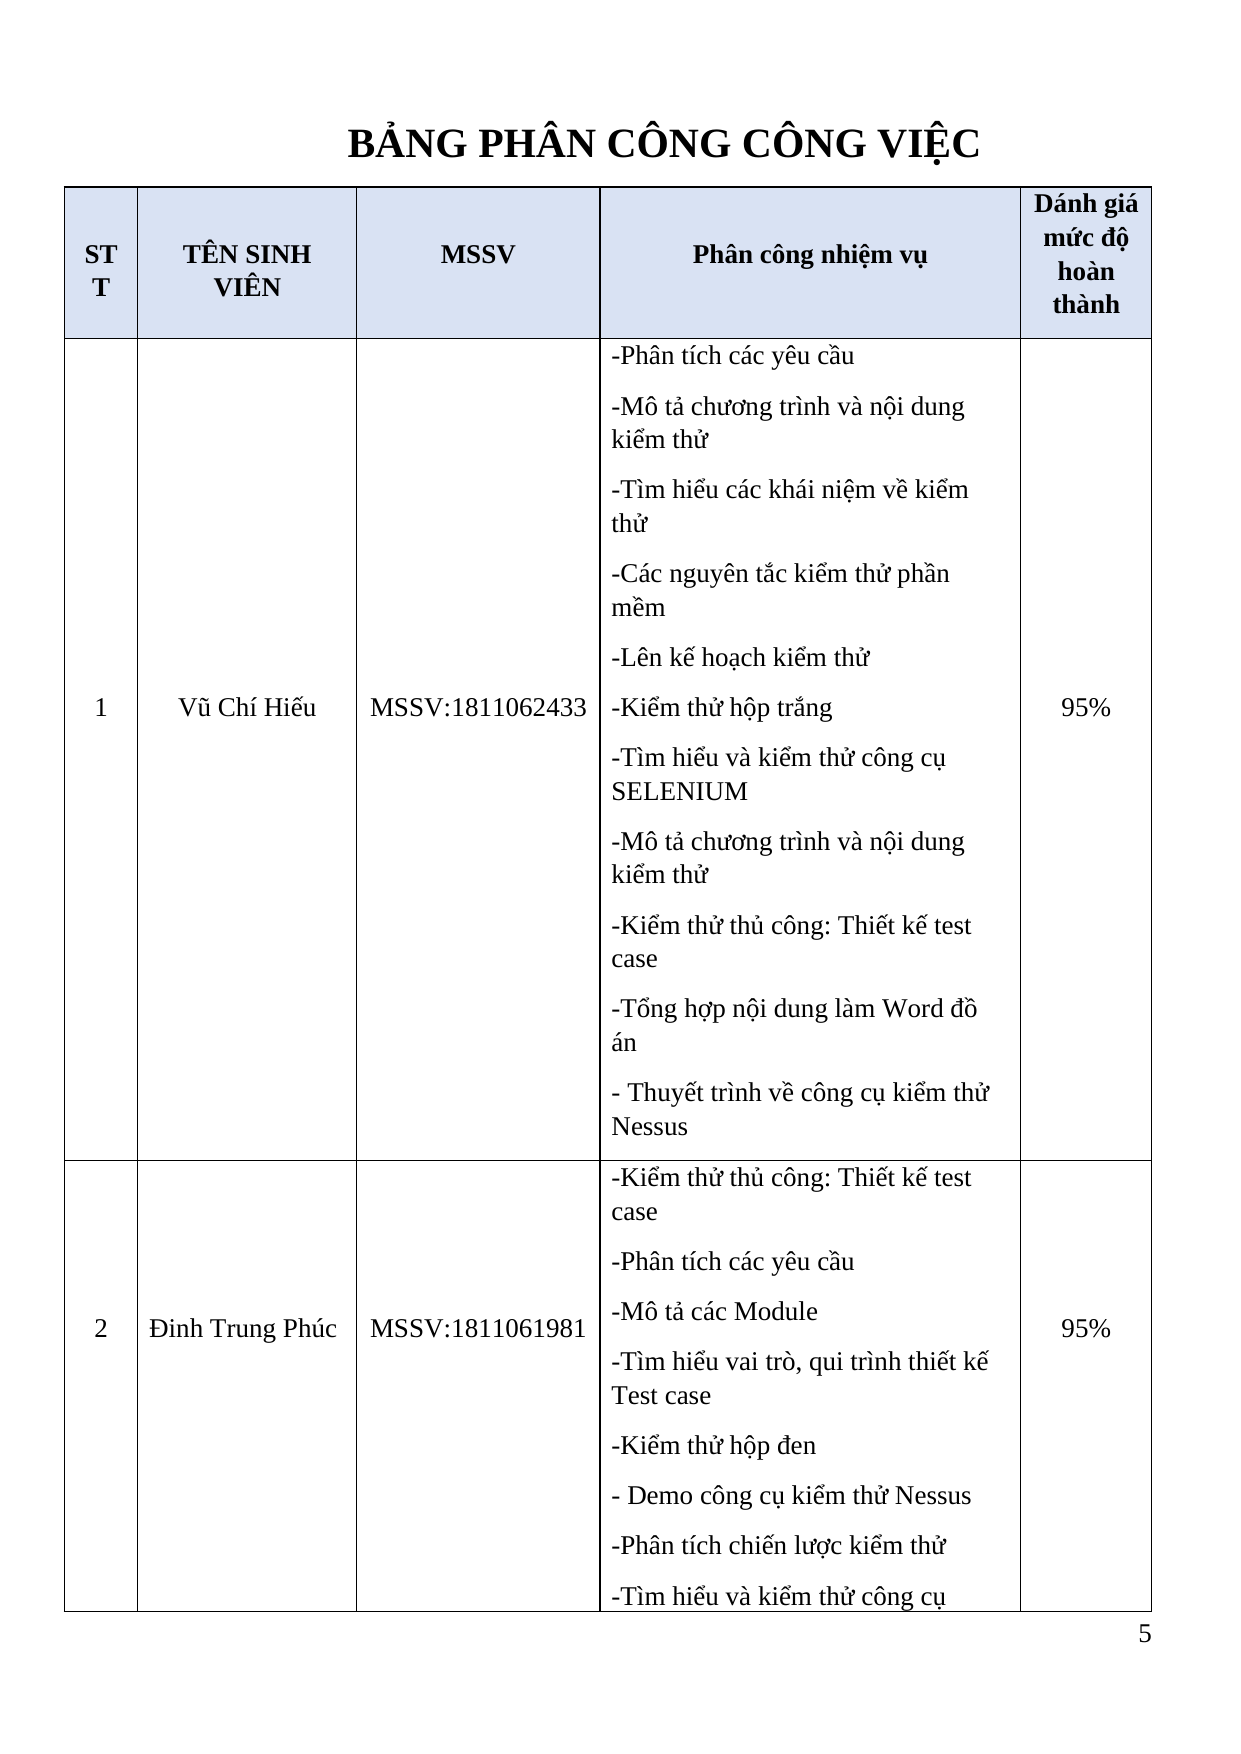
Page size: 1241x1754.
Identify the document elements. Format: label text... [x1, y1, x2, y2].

table_header Dánh giá mức độ hoàn thành [1021, 188, 1151, 338]
table_header TÊN SINH VIÊN [138, 188, 356, 338]
table_cell -Phân tích các yêu cầu -Mô tả chương trình và nội dung kiểm thử -Tìm hiểu các khái niệm về kiểm thử -Các nguyên tắc kiểm thử phần mềm -Lên kế hoạch kiểm thử -Kiểm thử hộp trắng -Tìm hiểu và kiểm thử công cụ SELENIUM -Mô tả chương trình và nội dung kiểm thử -Kiểm thử thủ công: Thiết kế test case -Tổng hợp nội dung làm Word đồ án - Thuyết trình về công cụ kiểm thử Nessus [601, 339, 1020, 1160]
table_cell Đinh Trung Phúc [138, 1161, 356, 1611]
table_cell 2 [65, 1161, 137, 1611]
table_cell MSSV:1811062433 [357, 339, 599, 1160]
text BẢNG PHÂN CÔNG CÔNG VIỆC [177, 118, 1152, 166]
table_cell 95% [1021, 339, 1151, 1160]
table_header MSSV [357, 188, 599, 338]
table_cell MSSV:1811061981 [357, 1161, 599, 1611]
table_cell Vũ Chí Hiếu [138, 339, 356, 1160]
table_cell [601, 1161, 1020, 1611]
table_cell 1 [65, 339, 137, 1160]
table_header STT [65, 188, 137, 338]
table_cell 95% [1021, 1161, 1151, 1611]
table_header Phân công nhiệm vụ [601, 188, 1020, 338]
